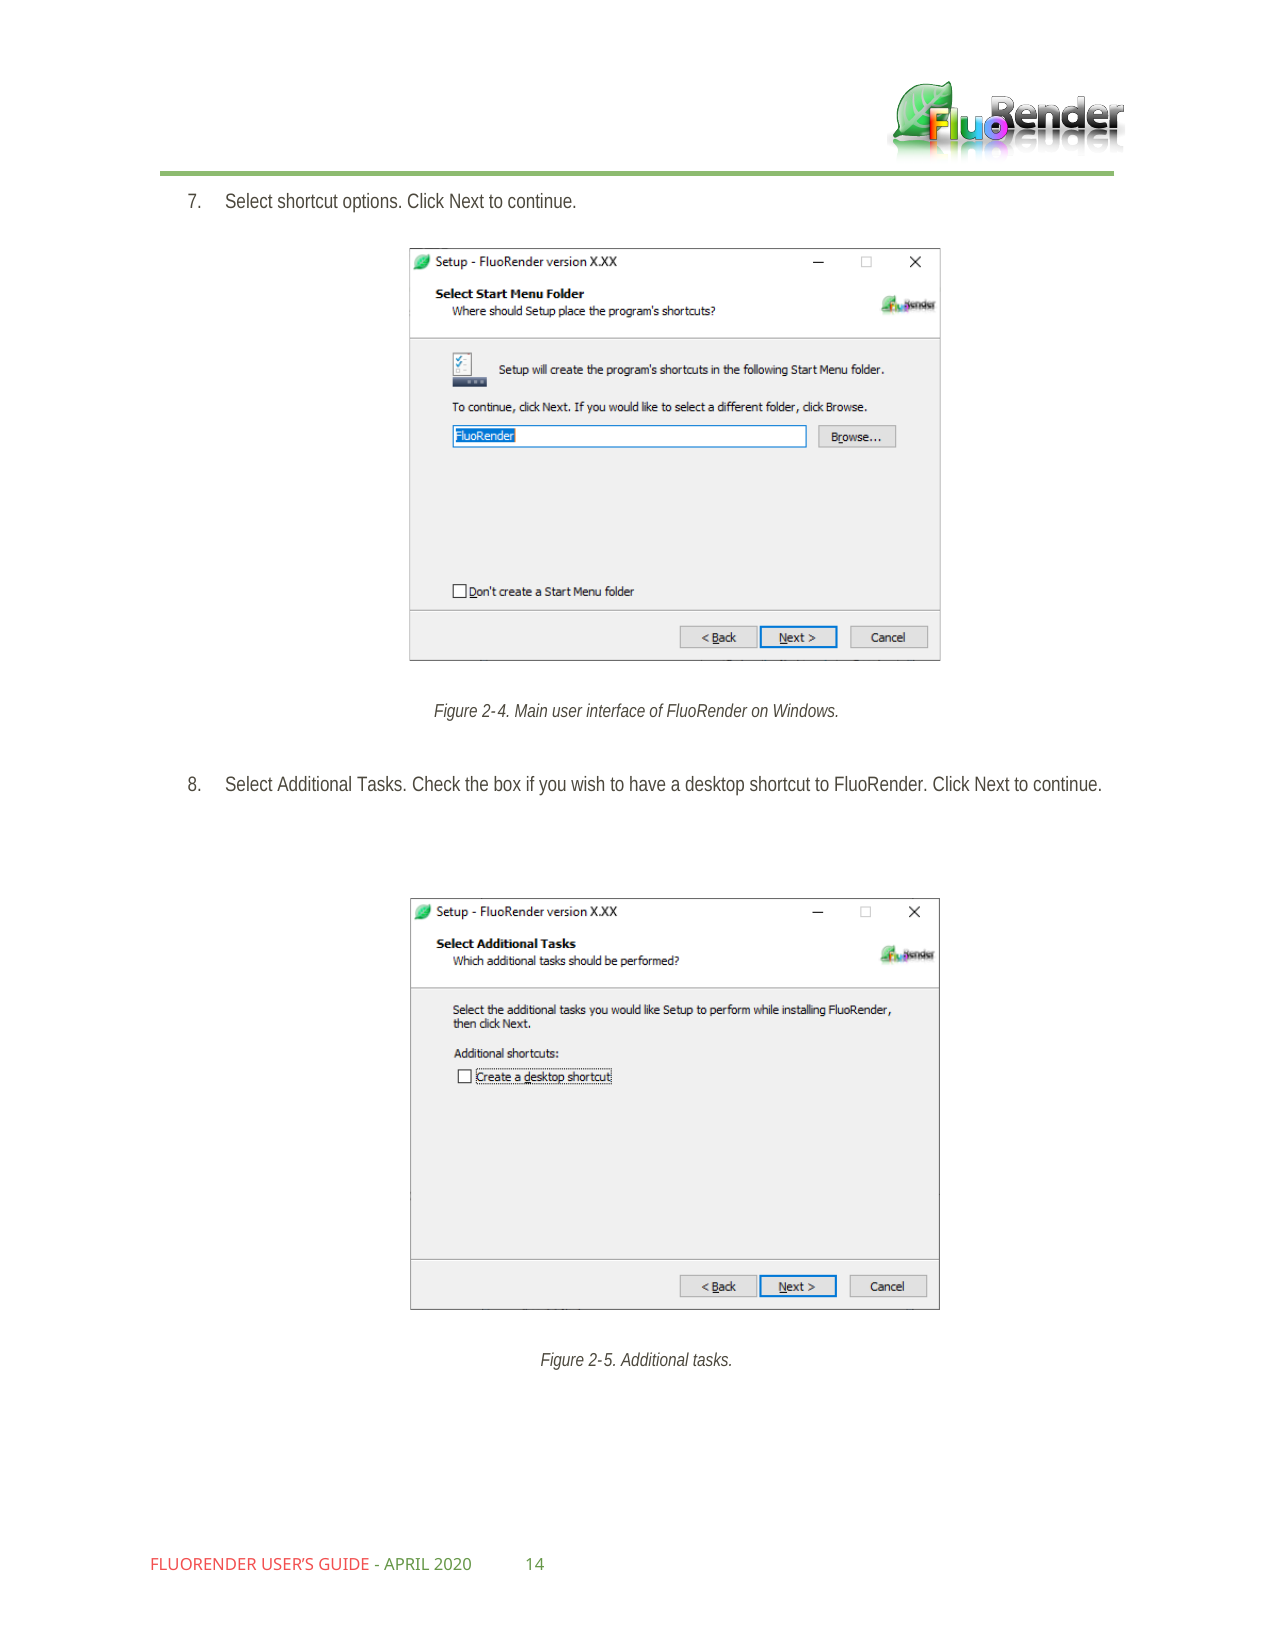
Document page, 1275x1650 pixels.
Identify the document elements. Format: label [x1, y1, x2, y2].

picture [409, 248, 941, 661]
picture [887, 75, 1125, 165]
picture [410, 898, 940, 1310]
